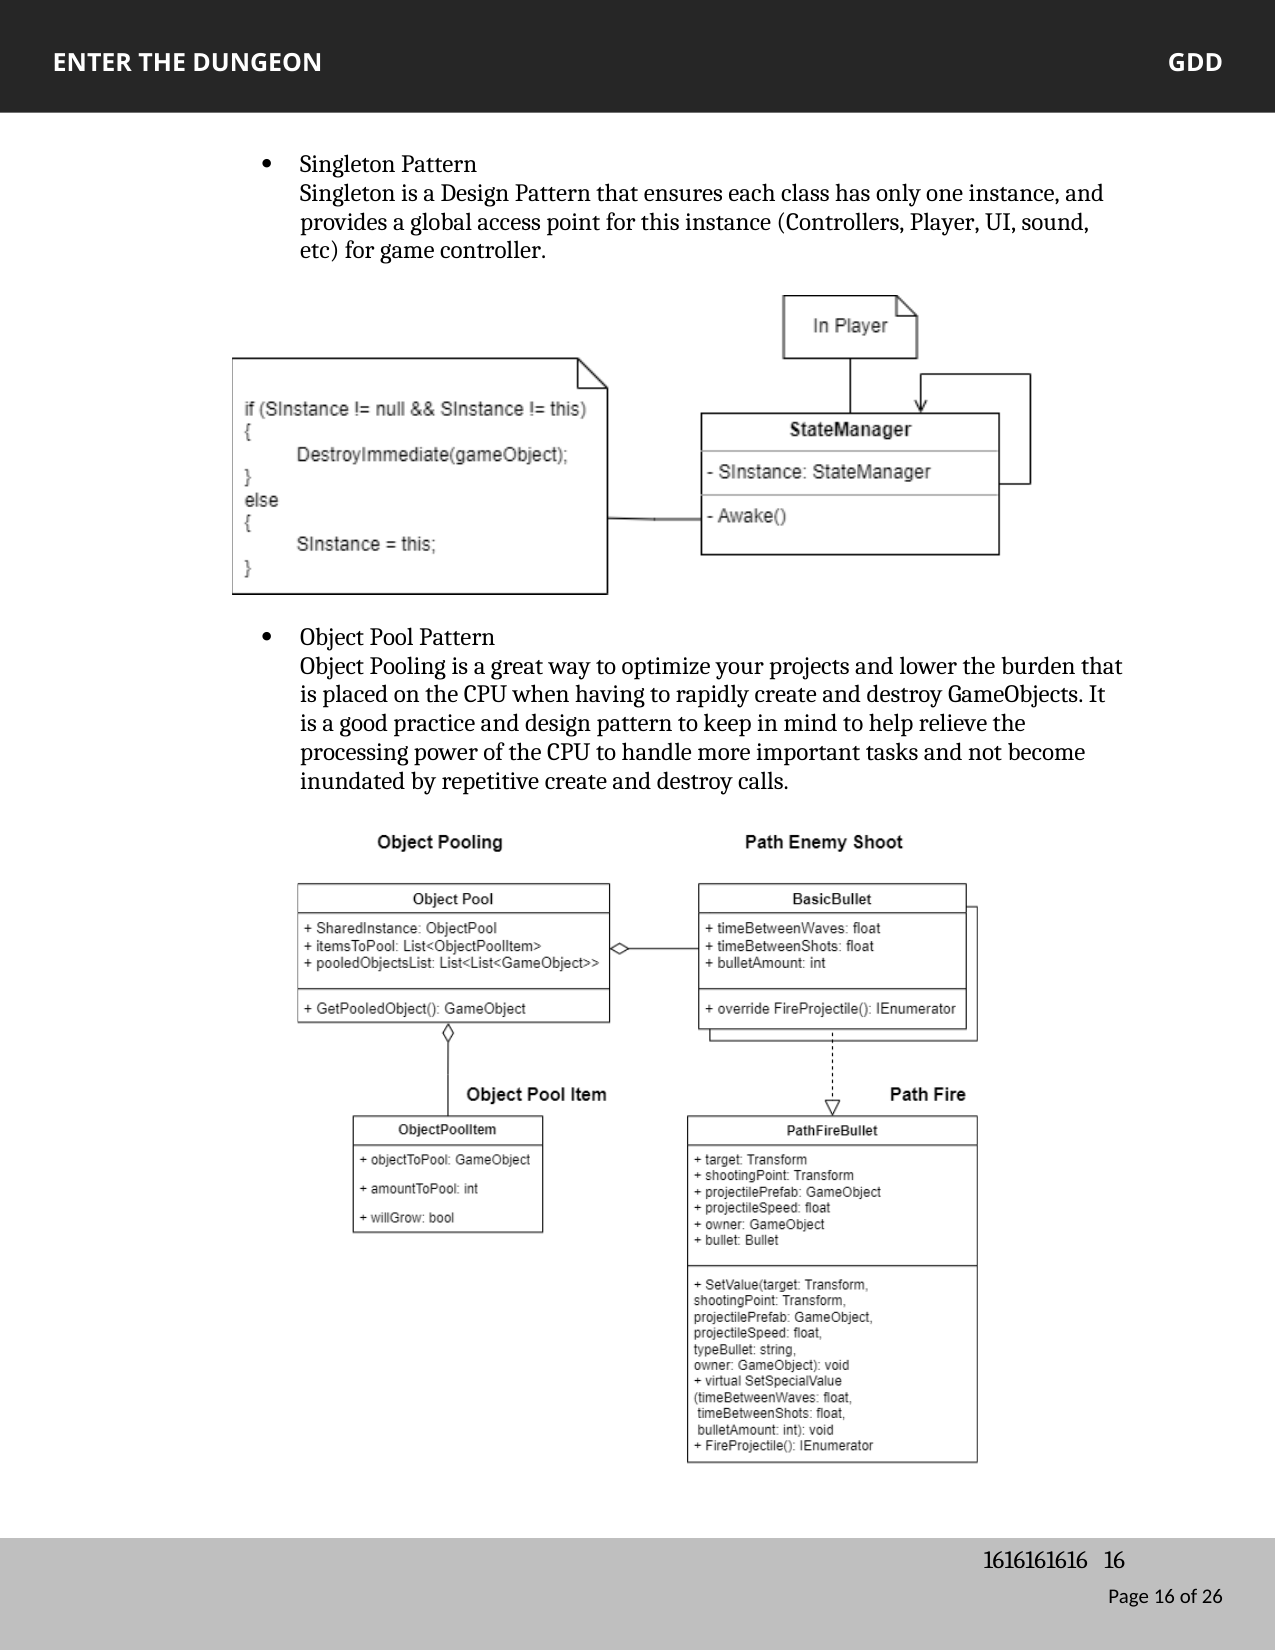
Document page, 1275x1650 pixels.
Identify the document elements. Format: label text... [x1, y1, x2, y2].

list Object Pool Pattern [262, 623, 1125, 652]
picture [232, 295, 1044, 595]
picture [297, 826, 978, 1466]
list Singleton Pattern [262, 150, 1125, 179]
list Singleton is a Design Pattern that ensures each class has only one instance, and provides a global access point for this instance (Controllers, Player, UI, sound, etc) for game controller. [300, 179, 1125, 265]
list Object Pooling is a great way to optimize your projects and lower the burden that is placed on the CPU when having to rapidly create and destroy GameObjects. It is a good practice and design pattern to keep in mind to help relieve the processing power of the CPU to handle more important tasks and not become inundated by repetitive create and destroy calls. [300, 652, 1125, 795]
